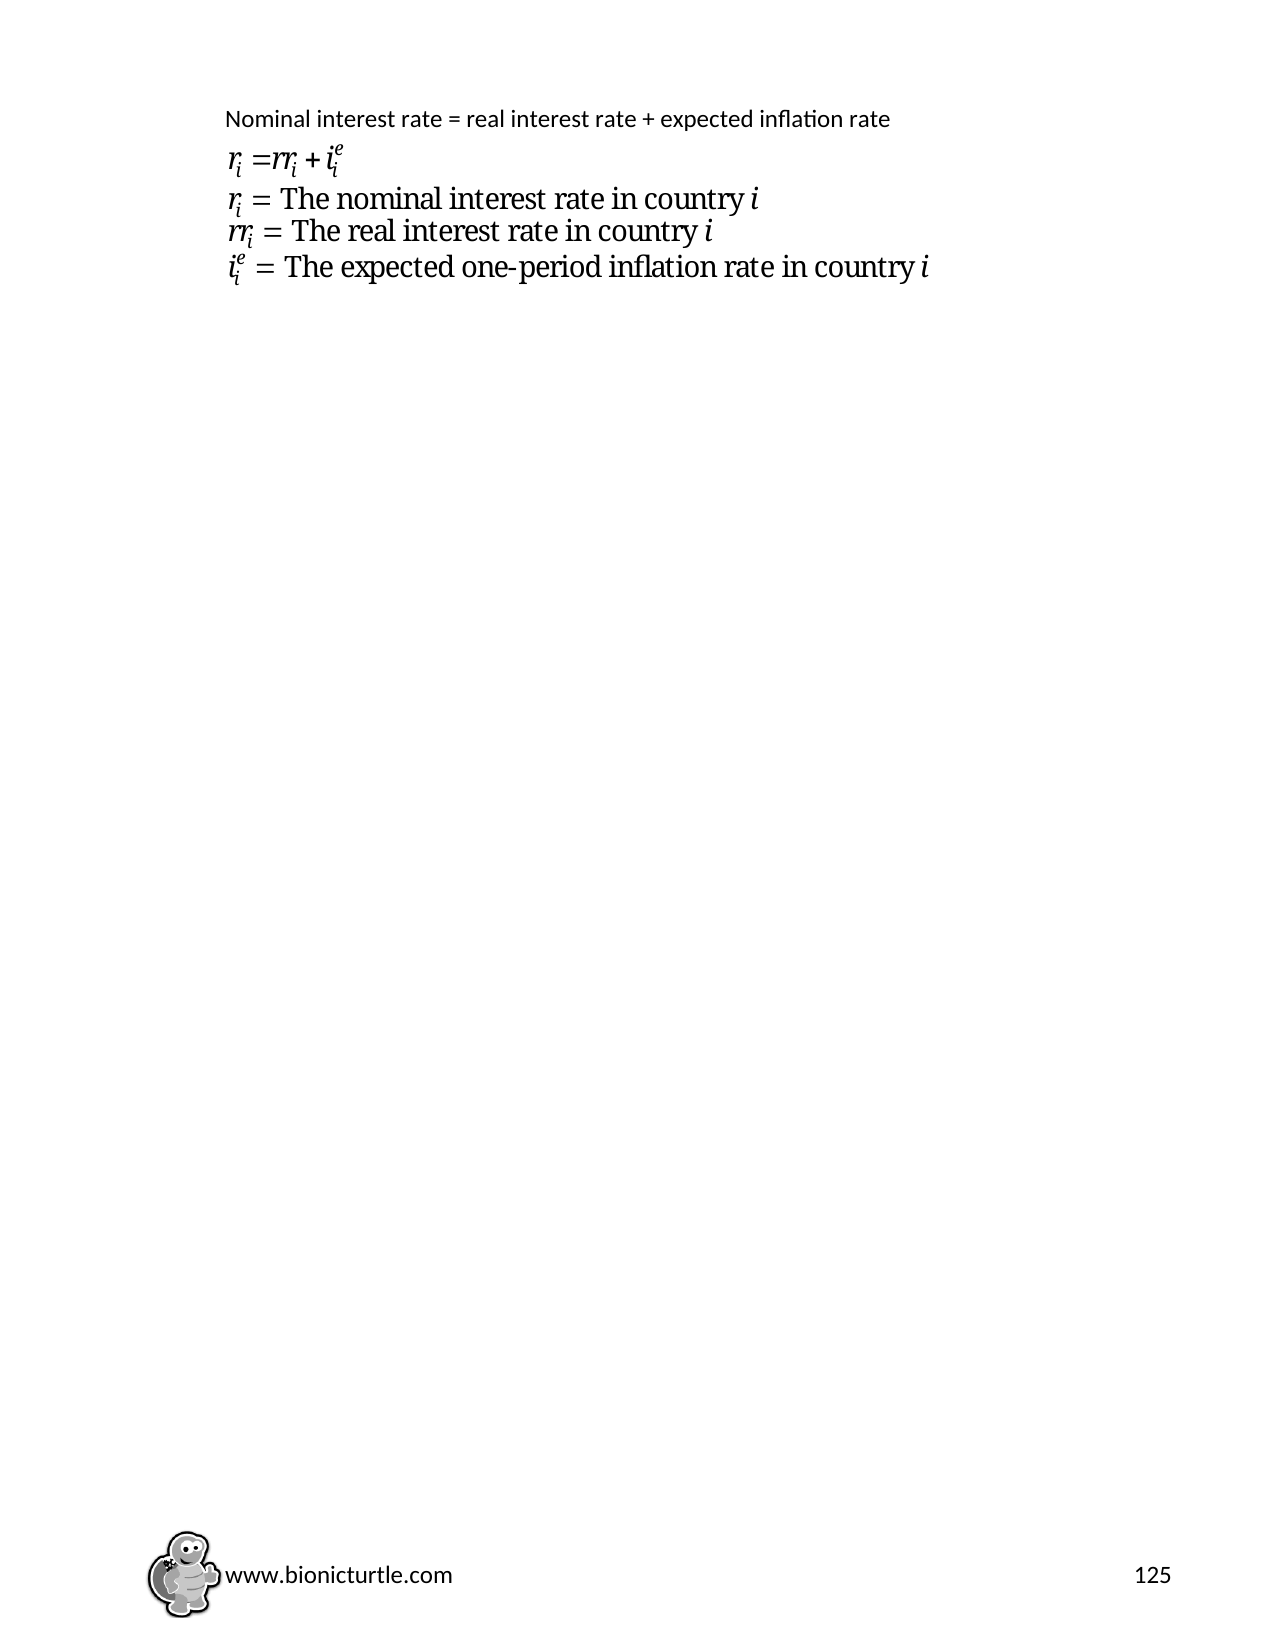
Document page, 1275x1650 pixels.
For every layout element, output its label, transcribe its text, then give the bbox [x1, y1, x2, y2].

text Nominal interest rate = real interest rate + expected inflation rate [225, 103, 1172, 134]
